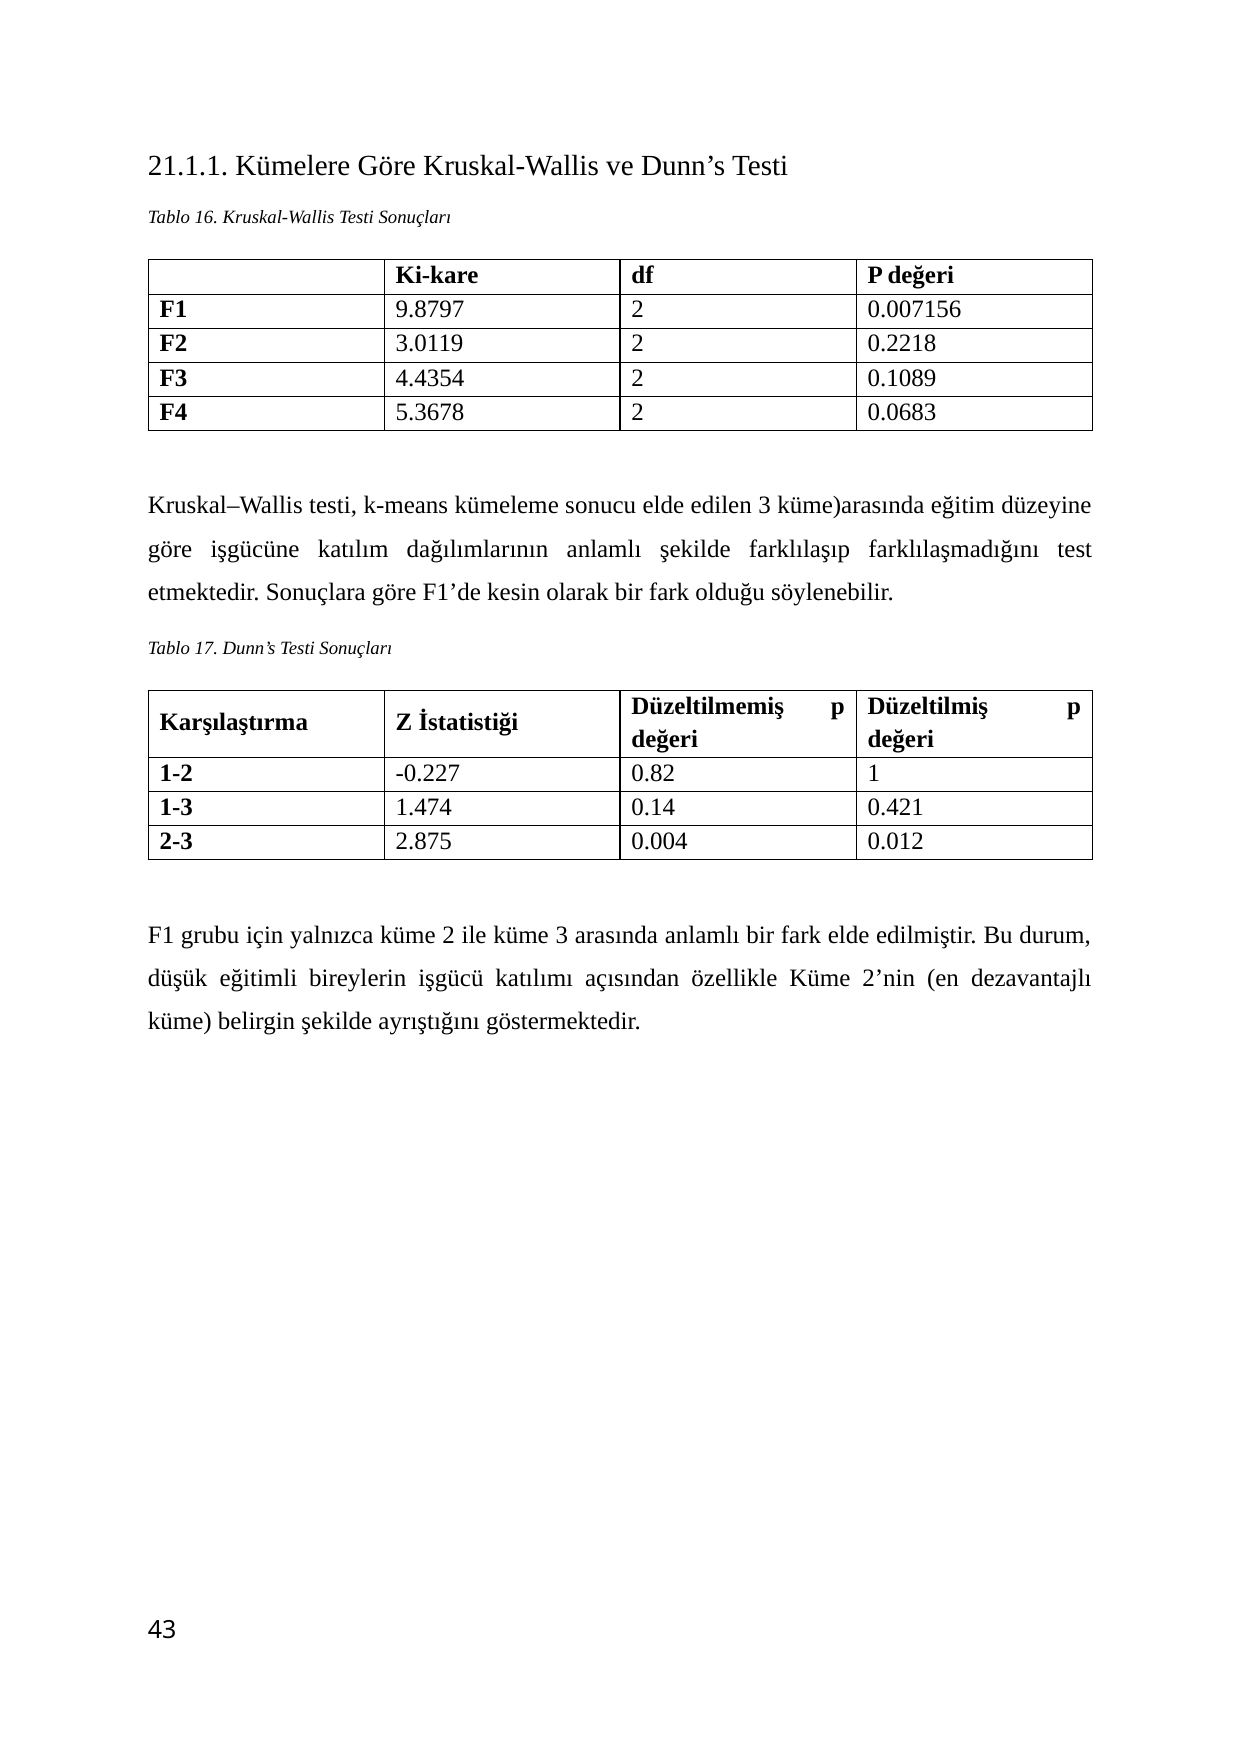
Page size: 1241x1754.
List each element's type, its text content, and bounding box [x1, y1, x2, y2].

table_cell 4.4354 [385, 363, 619, 396]
table_cell 2 [621, 329, 856, 362]
table_cell 9.8797 [385, 295, 619, 327]
table_cell F3 [149, 363, 384, 396]
table_cell 2-3 [149, 826, 384, 859]
text Tablo 16. Kruskal-Wallis Testi Sonuçları [148, 206, 1093, 228]
table_cell 2.875 [385, 826, 619, 859]
table_cell 1-3 [149, 792, 384, 825]
table_cell 0.0683 [857, 397, 1092, 430]
table_cell 0.012 [857, 826, 1092, 859]
table_cell 2 [621, 295, 856, 327]
table_cell 3.0119 [385, 329, 619, 362]
table_cell 2 [621, 363, 856, 396]
table_cell 0.007156 [857, 295, 1092, 327]
table_cell F2 [149, 329, 384, 362]
text F1 grubu için yalnızca küme 2 ile küme 3 arasında anlamlı bir fark elde edilmiştir. Bu durum, düşük eğitimli bireylerin işgücü katılımı açısından özellikle Küme 2’nin (en dezavantajlı küme) belirgin şekilde ayrıştığını göstermektedir. [148, 920, 1093, 1035]
table_cell 0.004 [621, 826, 856, 859]
subtitle 21.1.1. Kümelere Göre Kruskal-Wallis ve Dunn’s Testi [148, 148, 1093, 181]
table_cell 0.82 [621, 758, 856, 791]
table_cell 1 [857, 758, 1092, 791]
table_cell 0.14 [621, 792, 856, 825]
table_cell F4 [149, 397, 384, 430]
table_header Z İstatistiği [385, 691, 619, 757]
table_cell 1.474 [385, 792, 619, 825]
table_cell 0.421 [857, 792, 1092, 825]
table_cell 0.2218 [857, 329, 1092, 362]
table_cell F1 [149, 295, 384, 327]
table_header Düzeltilmiş p değeri [857, 691, 1092, 757]
table_cell 1-2 [149, 758, 384, 791]
table_header Düzeltilmemiş p değeri [621, 691, 856, 757]
table_cell -0.227 [385, 758, 619, 791]
text Kruskal–Wallis testi, k-means kümeleme sonucu elde edilen 3 küme)arasında eğitim düzeyine göre işgücüne katılım dağılımlarının anlamlı şekilde farklılaşıp farklılaşmadığını test etmektedir. Sonuçlara göre F1’de kesin olarak bir fark olduğu söylenebilir. [148, 491, 1093, 606]
table_header [149, 260, 384, 293]
table_cell 0.1089 [857, 363, 1092, 396]
table_header Karşılaştırma [149, 691, 384, 757]
table_header Ki-kare [385, 260, 619, 293]
table_header P değeri [857, 260, 1092, 293]
text Tablo 17. Dunn’s Testi Sonuçları [148, 637, 1093, 658]
table_cell 2 [621, 397, 856, 430]
table_cell 5.3678 [385, 397, 619, 430]
table_header df [621, 260, 856, 293]
